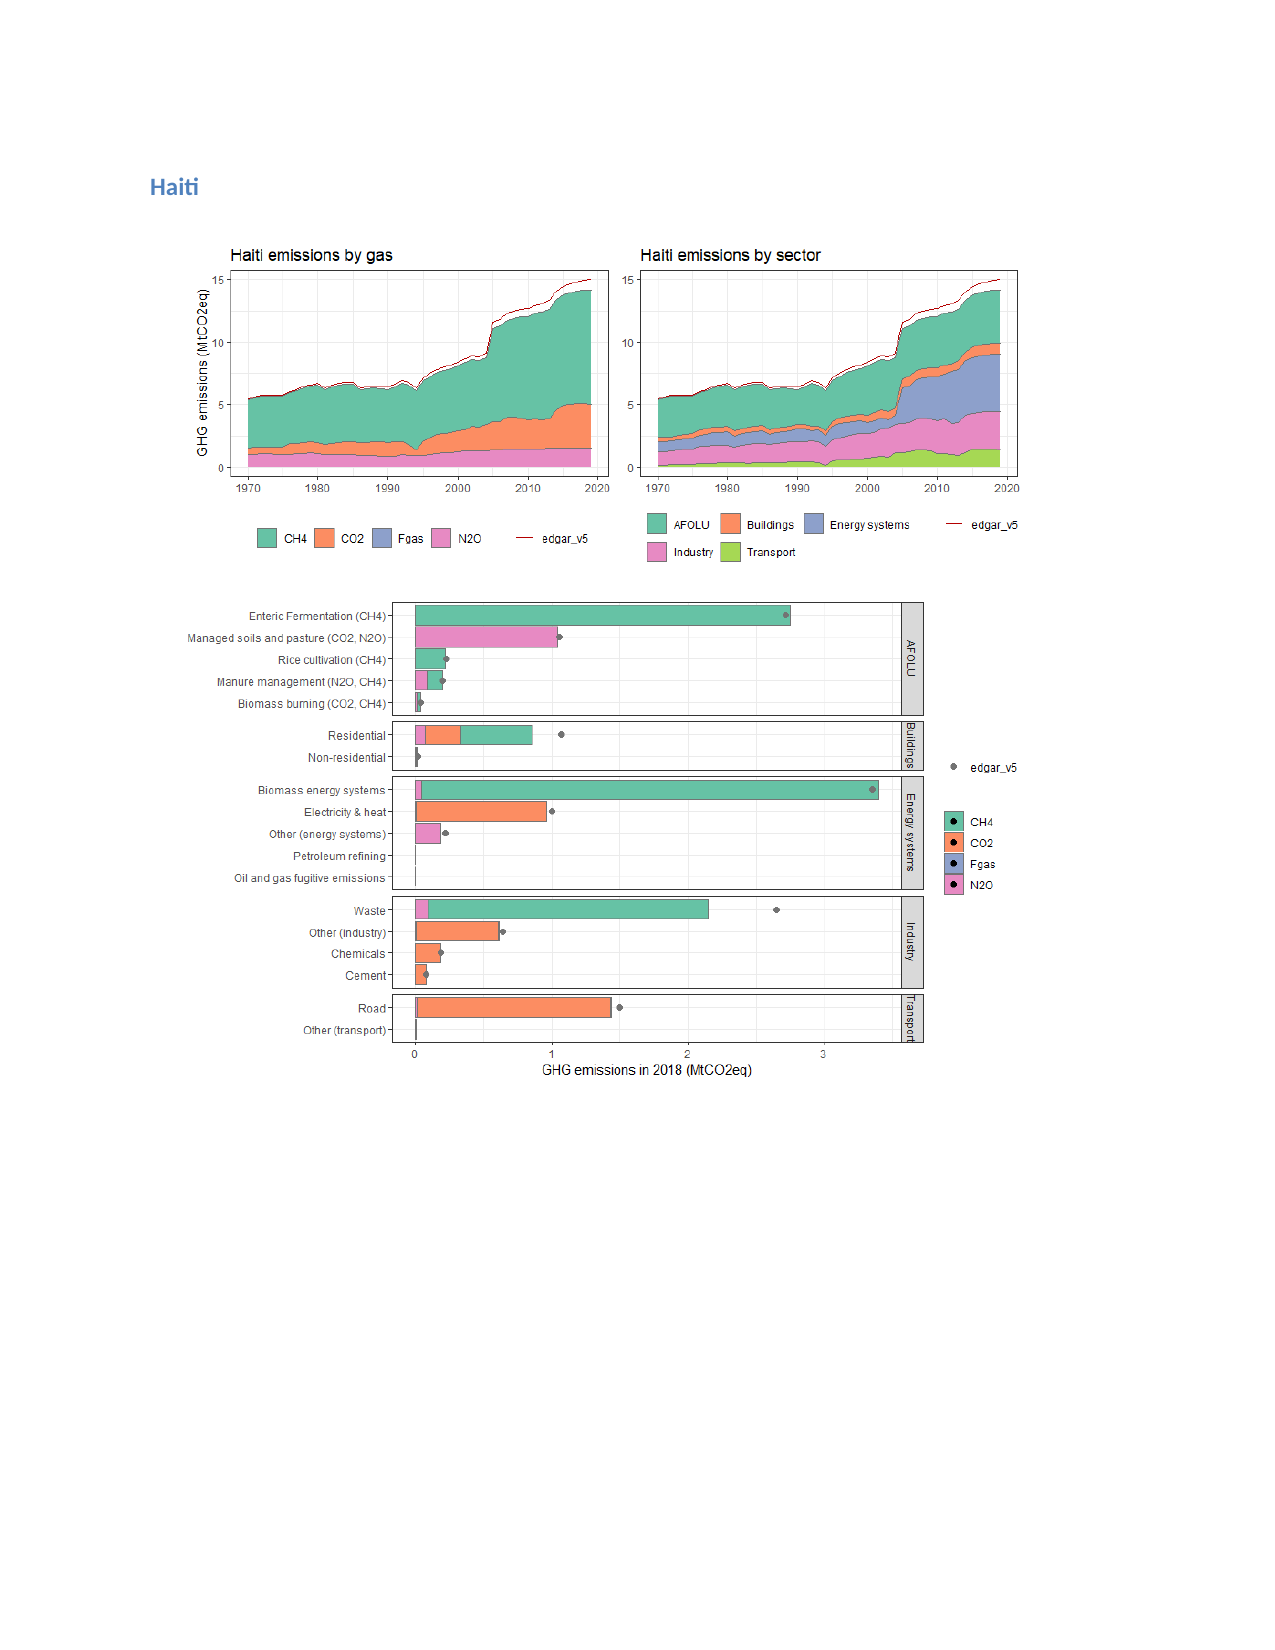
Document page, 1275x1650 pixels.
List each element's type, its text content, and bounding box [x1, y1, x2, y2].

subtitle Haiti [150, 171, 1125, 201]
picture [168, 220, 1044, 1096]
